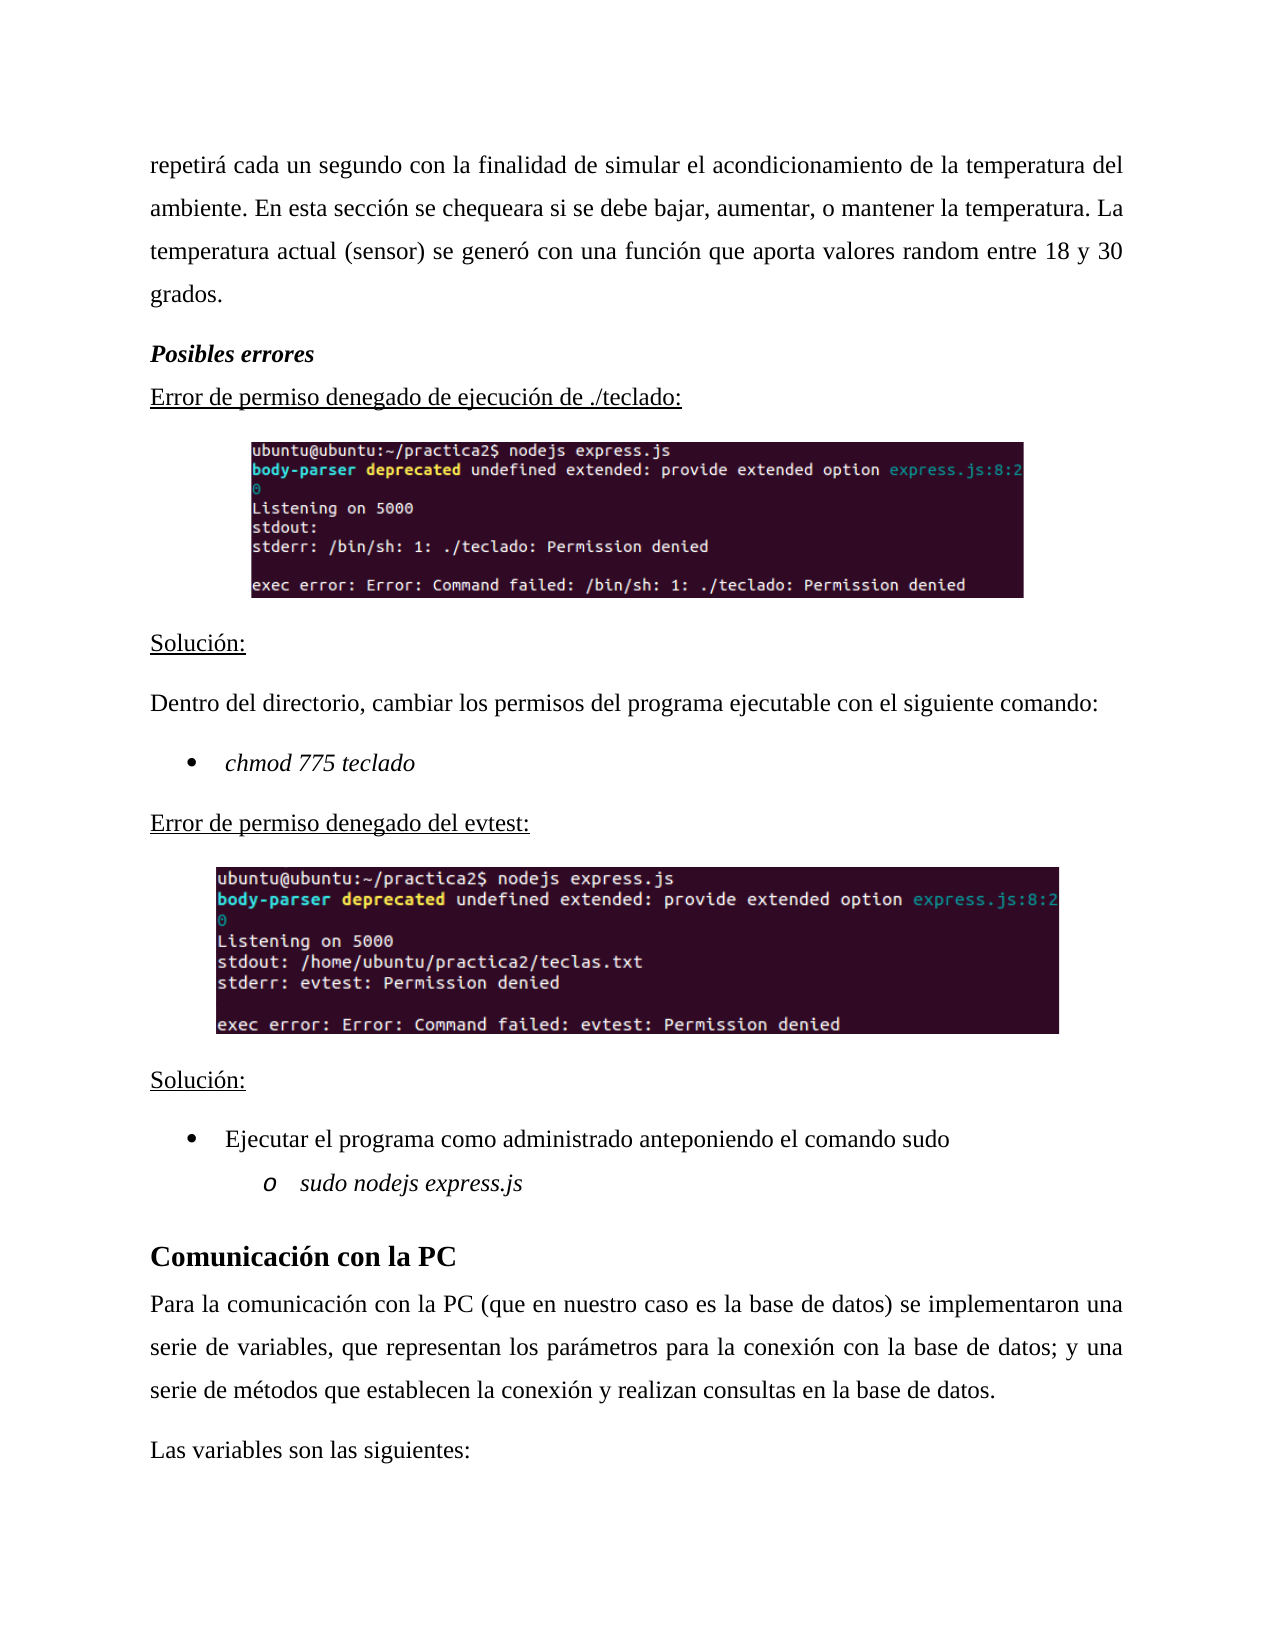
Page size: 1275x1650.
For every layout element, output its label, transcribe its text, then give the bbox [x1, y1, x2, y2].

text Para la comunicación con la PC (que en nuestro caso es la base de datos) se implementaron una serie de variables, que representan los parámetros para la conexión con la base de datos; y una serie de métodos que establecen la conexión y realizan consultas en la base de datos. [150, 1289, 1125, 1404]
subtitle Comunicación con la PC [150, 1239, 1125, 1272]
text Error de permiso denegado del evtest: [150, 808, 1125, 836]
text Dentro del directorio, cambiar los permisos del programa ejecutable con el siguiente comando: [150, 688, 1125, 717]
picture [216, 867, 1060, 1034]
list chmod 775 teclado [187, 748, 1125, 777]
list Ejecutar el programa como administrado anteponiendo el comando sudo [187, 1124, 1125, 1153]
text Error de permiso denegado de ejecución de ./teclado: [150, 382, 1125, 411]
subtitle Posibles errores [150, 339, 1125, 368]
picture [251, 442, 1024, 598]
list sudo nodejs express.js [262, 1168, 1125, 1198]
text Solución: [150, 628, 1125, 657]
text Solución: [150, 1065, 1125, 1093]
text Las variables son las siguientes: [150, 1435, 1125, 1464]
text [150, 150, 1125, 308]
